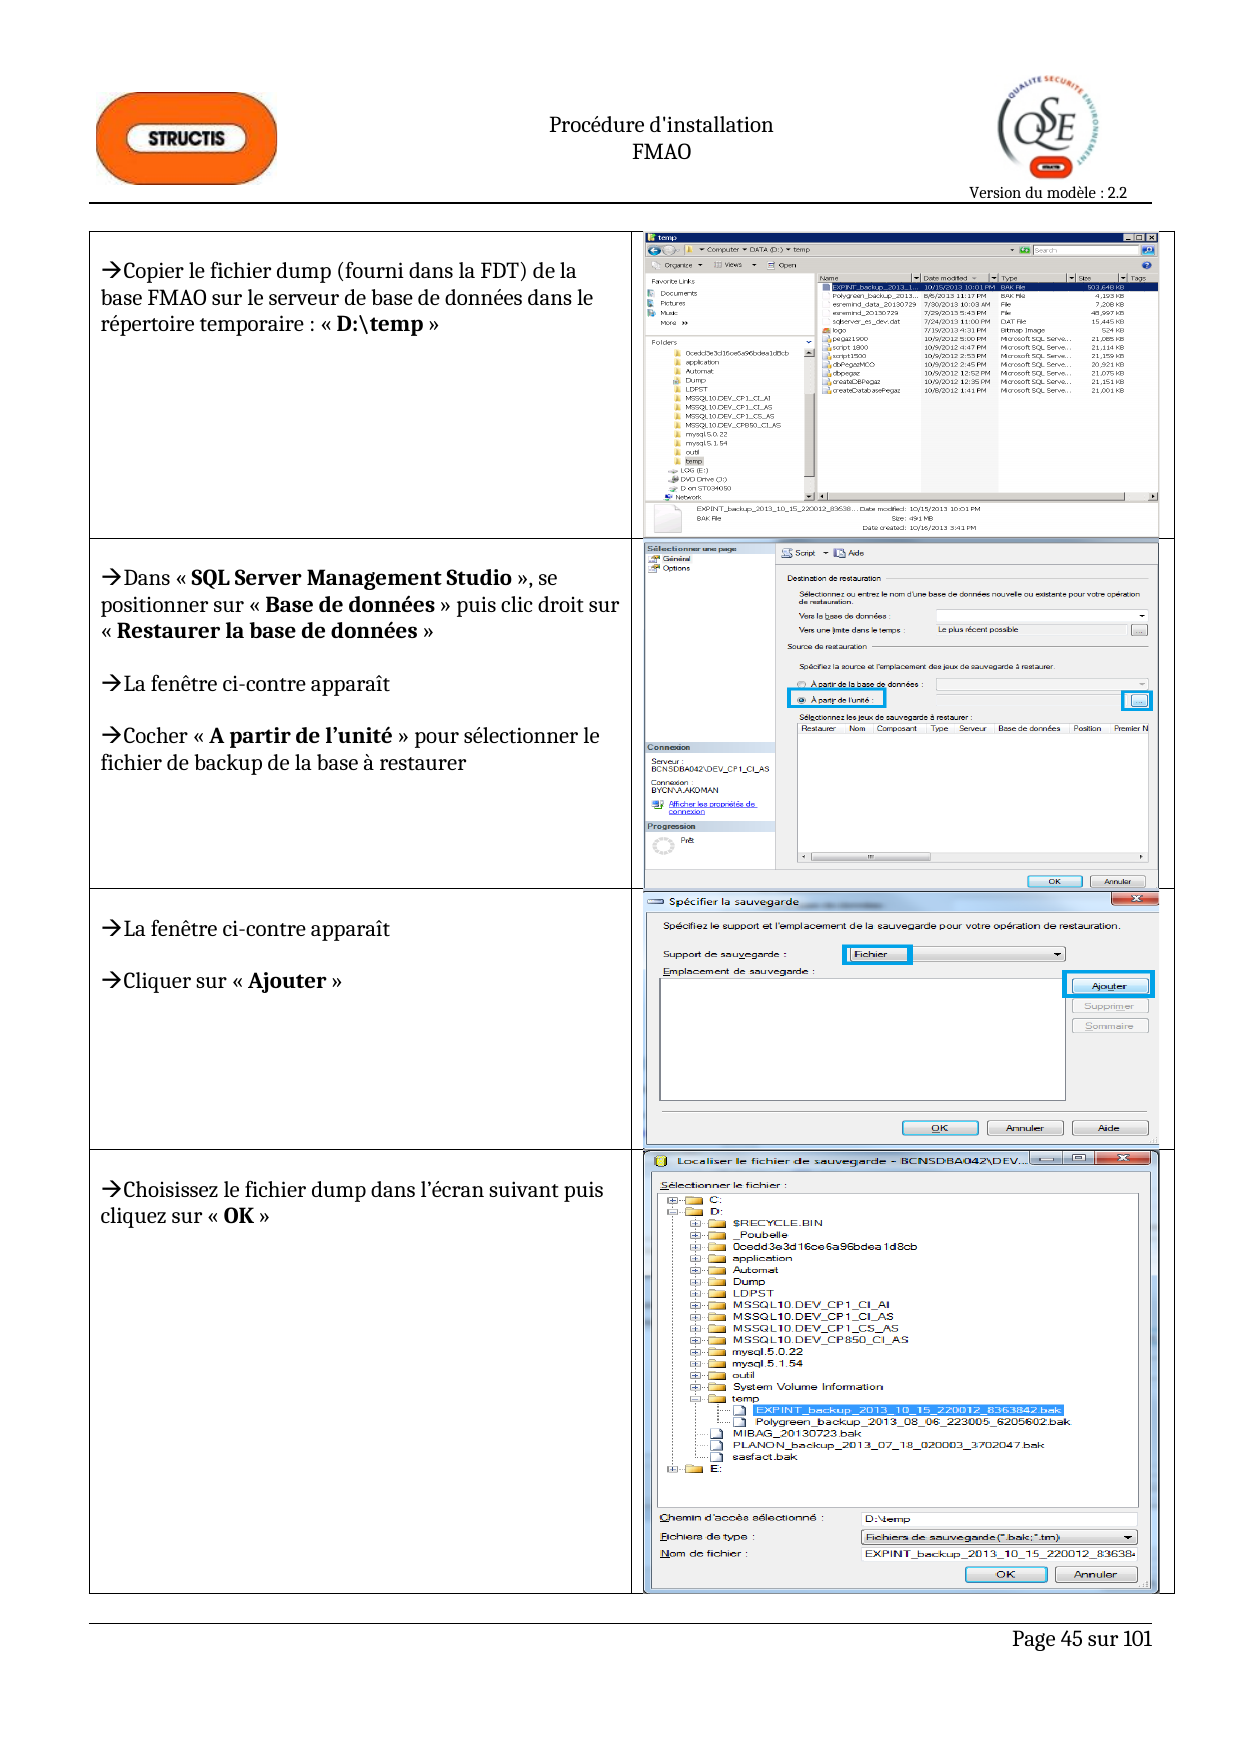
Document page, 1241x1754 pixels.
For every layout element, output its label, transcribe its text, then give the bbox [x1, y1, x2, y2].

table_cell Dans « SQL Server Management Studio », se positionner sur « Base de données » puis clic droit sur « Restaurer la base de données » La fenêtre ci-contre apparaît Cocher « A partir de l’unité » pour sélectionner le fichier de backup de la base à restaurer [90, 539, 631, 888]
table_cell [1160, 232, 1174, 538]
table_cell Choisissez le fichier dump dans l’écran suivant puis cliquez sur « OK » [90, 1150, 631, 1593]
table_cell [1160, 1150, 1174, 1593]
table_cell [632, 539, 643, 888]
table_cell [632, 889, 643, 1149]
table_cell La fenêtre ci-contre apparaît Cliquer sur « Ajouter » [90, 889, 631, 1149]
picture [643, 231, 1160, 1594]
table_cell [1159, 539, 1174, 888]
table_cell Copier le fichier dump (fourni dans la FDT) de la base FMAO sur le serveur de base de données dans le répertoire temporaire : « D:\temp » [90, 232, 631, 538]
picture [994, 75, 1103, 183]
picture [96, 92, 278, 185]
table_cell [1160, 889, 1174, 1149]
table_cell [632, 1150, 643, 1593]
table_cell [632, 232, 643, 538]
